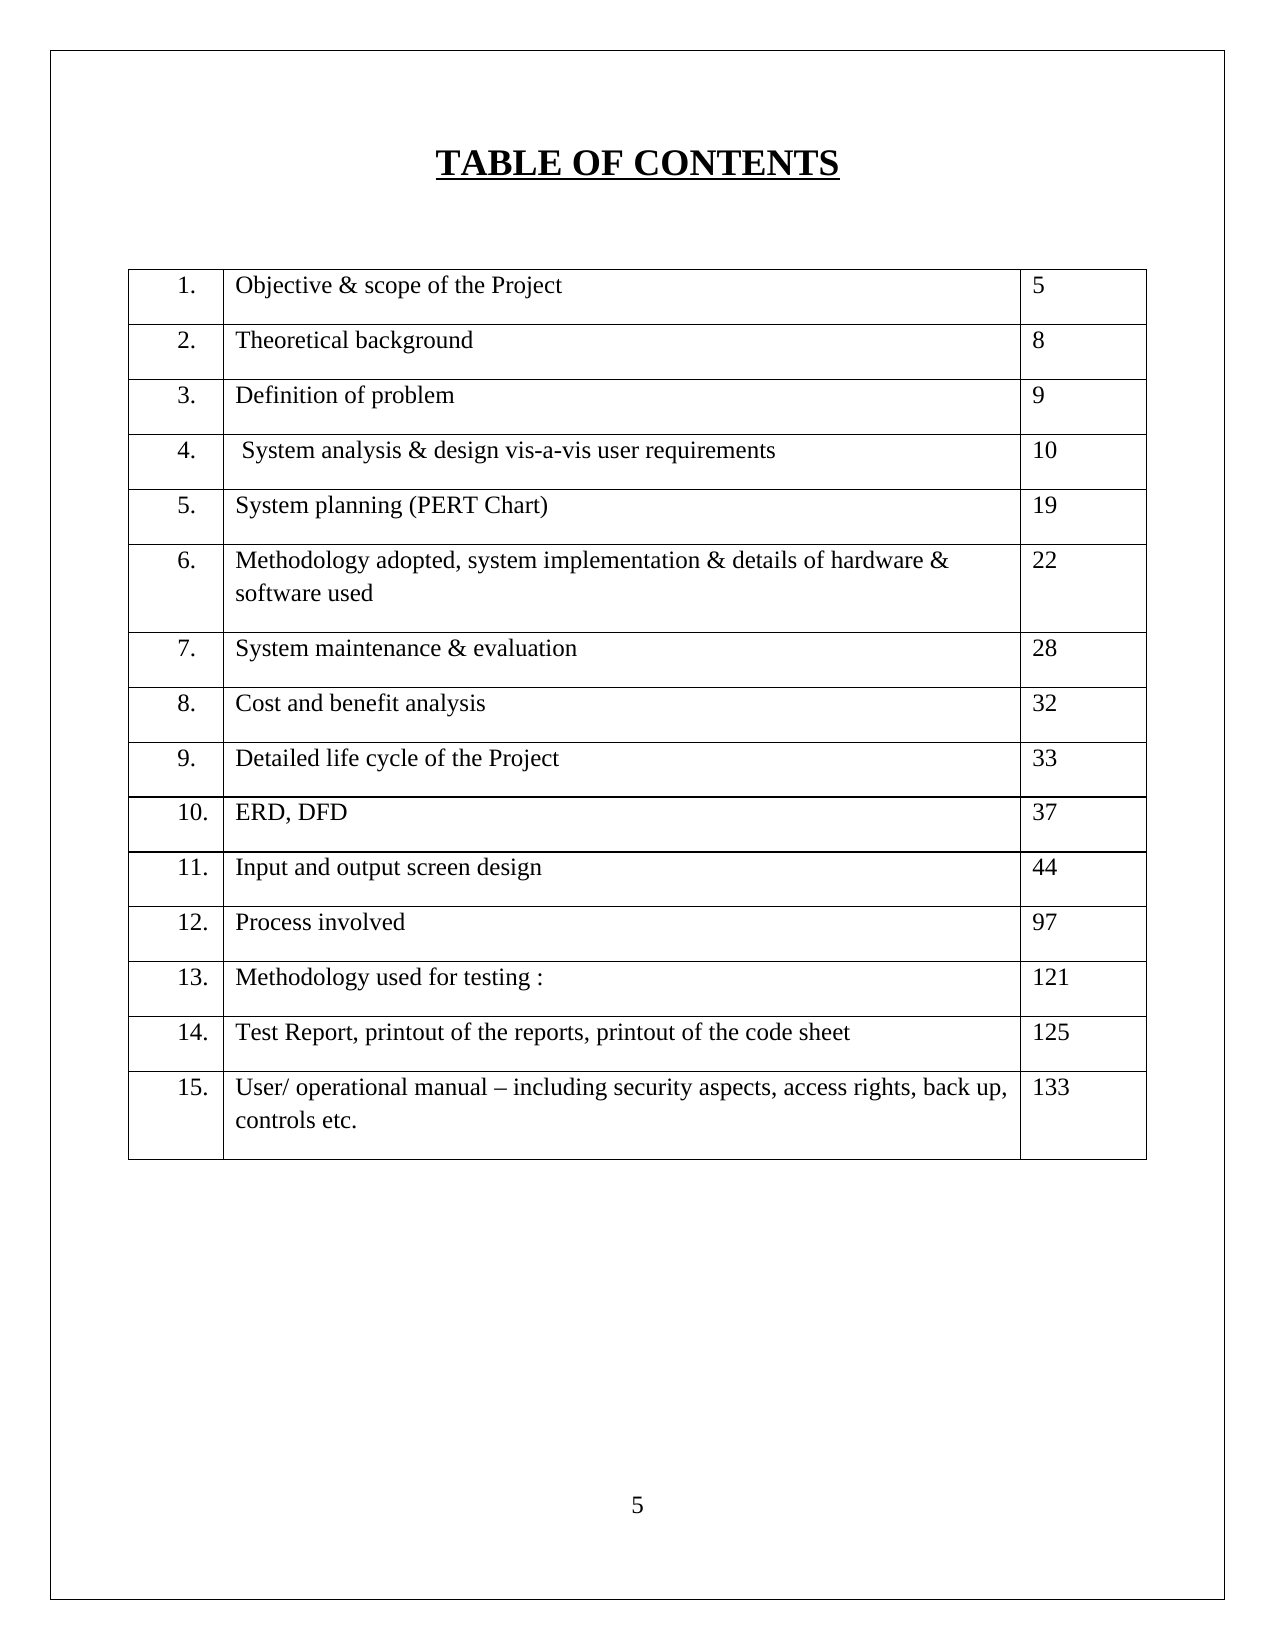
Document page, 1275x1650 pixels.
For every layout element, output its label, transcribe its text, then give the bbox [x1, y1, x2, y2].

table_cell [129, 633, 223, 687]
table_cell [129, 325, 223, 379]
table_cell [129, 853, 223, 906]
table_cell 19 [1021, 490, 1146, 544]
table_cell 32 [1021, 688, 1146, 742]
table_cell Process involved [224, 907, 1020, 961]
table_cell [129, 798, 223, 851]
table_cell [129, 545, 223, 632]
table_cell Cost and benefit analysis [224, 688, 1020, 742]
table_cell System analysis & design vis-a-vis user requirements [224, 435, 1020, 489]
table_header 5 [1021, 270, 1146, 324]
table_cell 125 [1021, 1017, 1146, 1071]
table_cell [129, 1017, 223, 1071]
table_cell 22 [1021, 545, 1146, 632]
table_cell Detailed life cycle of the Project [224, 743, 1020, 796]
table_cell 10 [1021, 435, 1146, 489]
table_cell [129, 435, 223, 489]
table_cell Methodology adopted, system implementation & details of hardware & software used [224, 545, 1020, 632]
table_cell [129, 907, 223, 961]
table_cell [129, 490, 223, 544]
table_cell Input and output screen design [224, 853, 1020, 906]
table_cell ERD, DFD [224, 798, 1020, 851]
table_header Objective & scope of the Project [224, 270, 1020, 324]
table_cell Theoretical background [224, 325, 1020, 379]
table_cell User/ operational manual – including security aspects, access rights, back up, controls etc. [224, 1072, 1020, 1159]
table_cell [129, 688, 223, 742]
table_cell Test Report, printout of the reports, printout of the code sheet [224, 1017, 1020, 1071]
table_cell Methodology used for testing : [224, 962, 1020, 1016]
table_cell 44 [1021, 853, 1146, 906]
table_cell System maintenance & evaluation [224, 633, 1020, 687]
table_cell System planning (PERT Chart) [224, 490, 1020, 544]
table_cell [129, 743, 223, 796]
table_header [129, 270, 223, 324]
table_cell 97 [1021, 907, 1146, 961]
table_cell [129, 1072, 223, 1159]
table_cell 9 [1021, 380, 1146, 434]
table_cell 8 [1021, 325, 1146, 379]
table_cell 28 [1021, 633, 1146, 687]
table_cell Definition of problem [224, 380, 1020, 434]
table_cell 33 [1021, 743, 1146, 796]
table_cell 37 [1021, 798, 1146, 851]
table_cell 133 [1021, 1072, 1146, 1159]
table_cell [129, 962, 223, 1016]
text TABLE OF CONTENTS [139, 141, 1135, 184]
table_cell 121 [1021, 962, 1146, 1016]
table_cell [129, 380, 223, 434]
